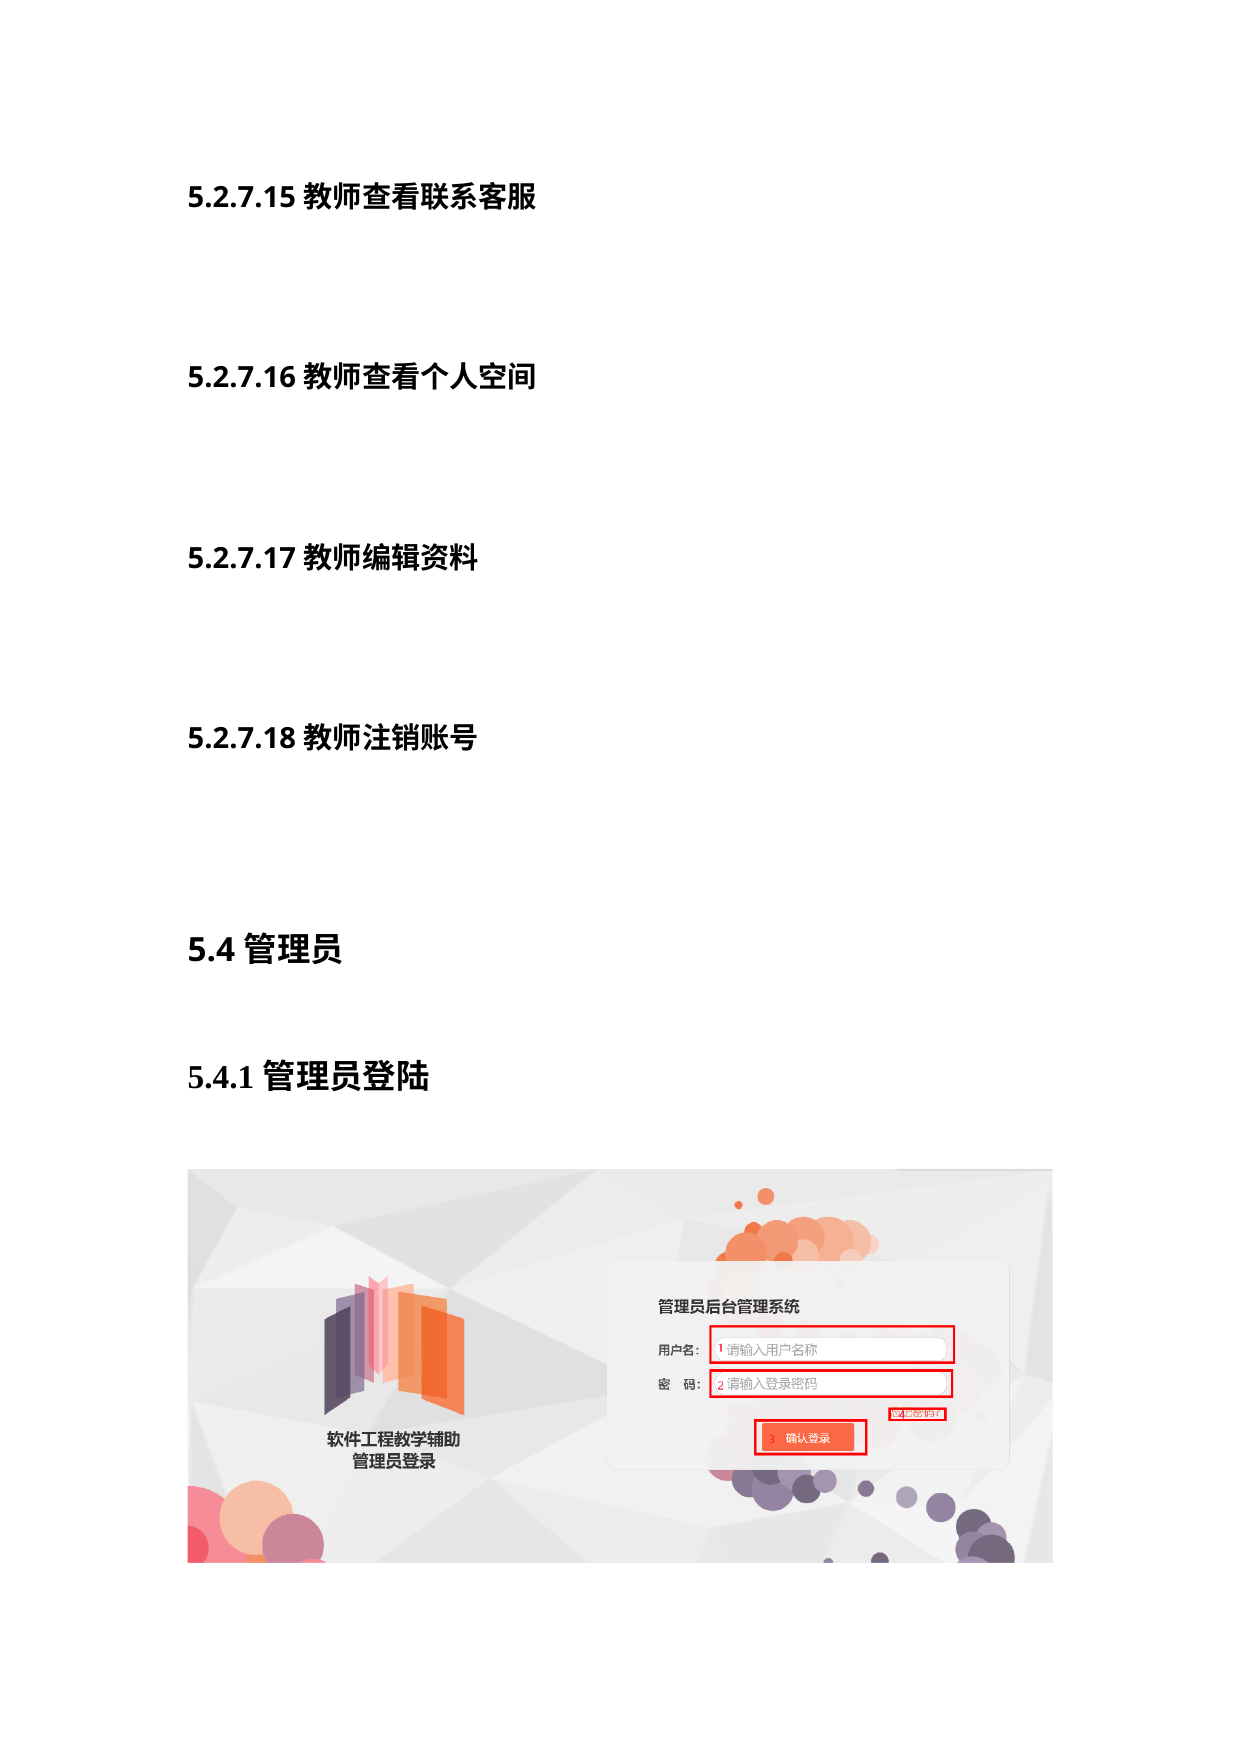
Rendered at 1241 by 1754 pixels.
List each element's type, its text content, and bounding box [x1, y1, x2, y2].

subtitle 5.2.7.16 教师查看个人空间 [187, 342, 1053, 407]
subtitle 5.2.7.18 教师注销账号 [187, 703, 1053, 768]
subtitle 5.2.7.17 教师编辑资料 [187, 523, 1053, 588]
subtitle 5.4 管理员 [187, 914, 1053, 979]
picture [187, 1169, 1053, 1563]
subtitle 5.2.7.15 教师查看联系客服 [187, 162, 1053, 227]
subtitle 5.4.1 管理员登陆 [187, 1042, 1053, 1107]
